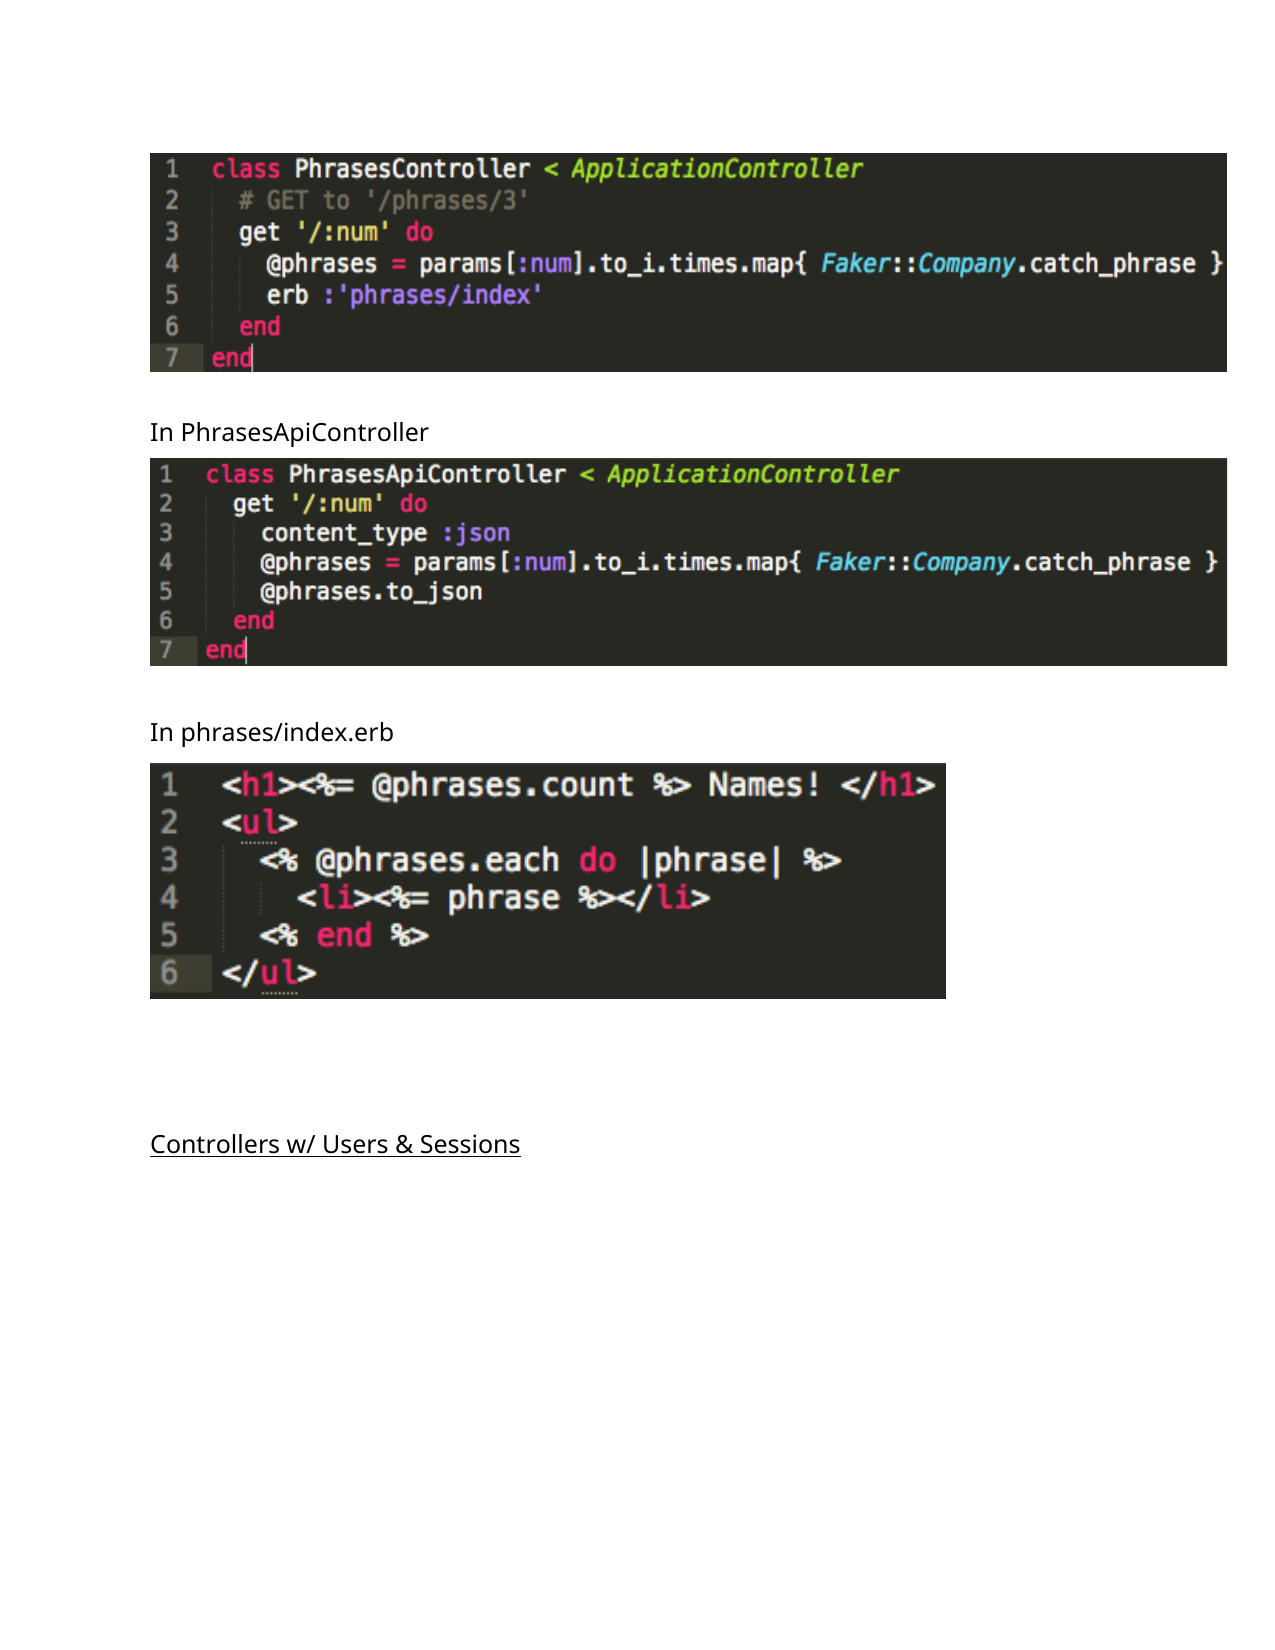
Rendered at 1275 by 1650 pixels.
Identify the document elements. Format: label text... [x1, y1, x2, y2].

list In phrases/index.erb [150, 712, 1125, 750]
picture [150, 458, 1228, 666]
list In PhrasesApiController [150, 412, 1125, 450]
picture [150, 763, 946, 999]
list Controllers w/ Users & Sessions [150, 1125, 1125, 1162]
picture [150, 153, 1227, 372]
